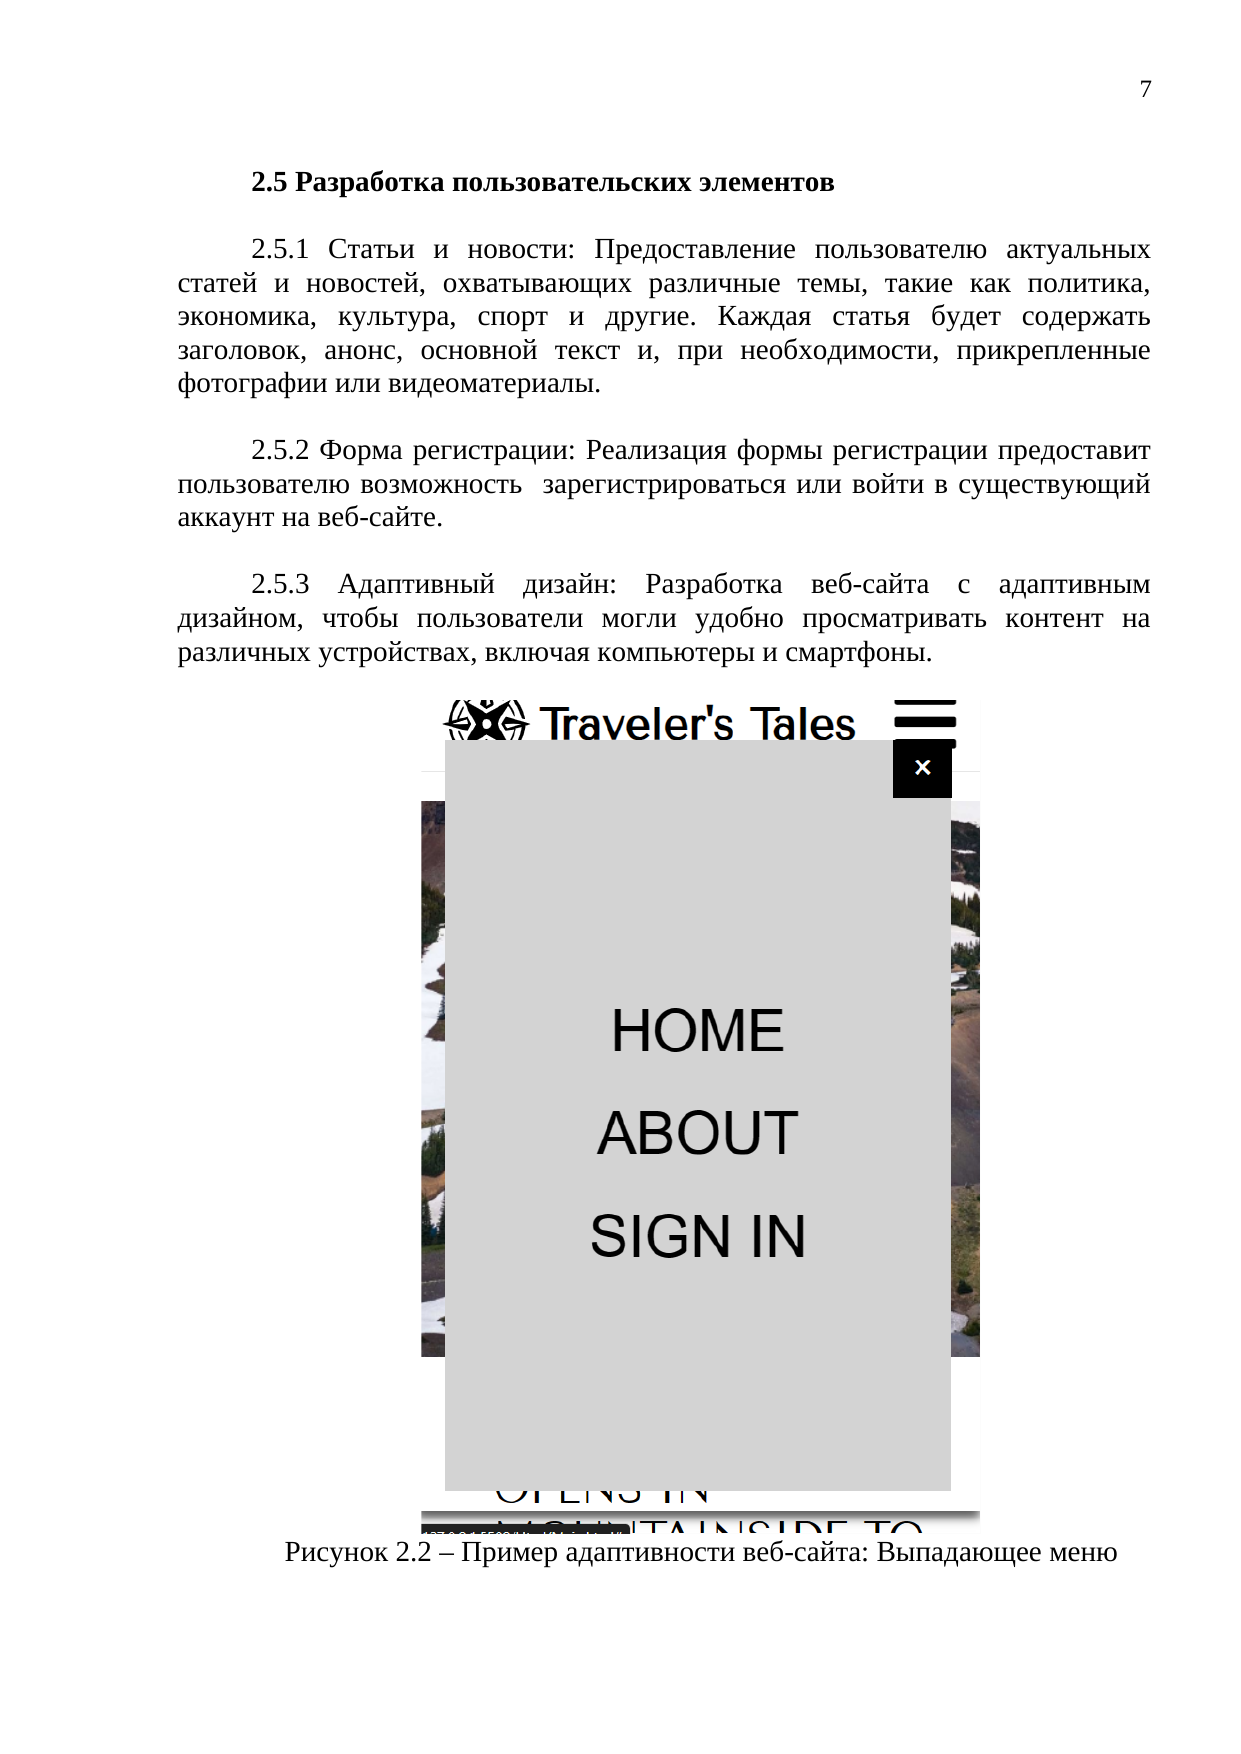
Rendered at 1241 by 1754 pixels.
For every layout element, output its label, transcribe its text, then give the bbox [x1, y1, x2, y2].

text 2.5.2 Форма регистрации: Реализация формы регистрации предоставит пользователю возможность зарегистрироваться или войти в существующий аккаунт на веб-сайте. [177, 432, 1152, 533]
text Рисунок 2.2 – Пример адаптивности веб-сайта: Выпадающее меню [177, 1534, 1152, 1567]
text 2.5.1 Статьи и новости: Предоставление пользователю актуальных статей и новостей, охватывающих различные темы, такие как политика, экономика, культура, спорт и другие. Каждая статья будет содержать заголовок, анонс, основной текст и, при необходимости, прикрепленные фотографии или видеоматериалы. [177, 231, 1152, 399]
picture [421, 700, 982, 1534]
text 2.5 Разработка пользовательских элементов [177, 164, 1152, 198]
text 2.5.3 Адаптивный дизайн: Разработка веб-сайта с адаптивным дизайном, чтобы пользователи могли удобно просматривать контент на различных устройствах, включая компьютеры и смартфоны. [177, 567, 1152, 667]
